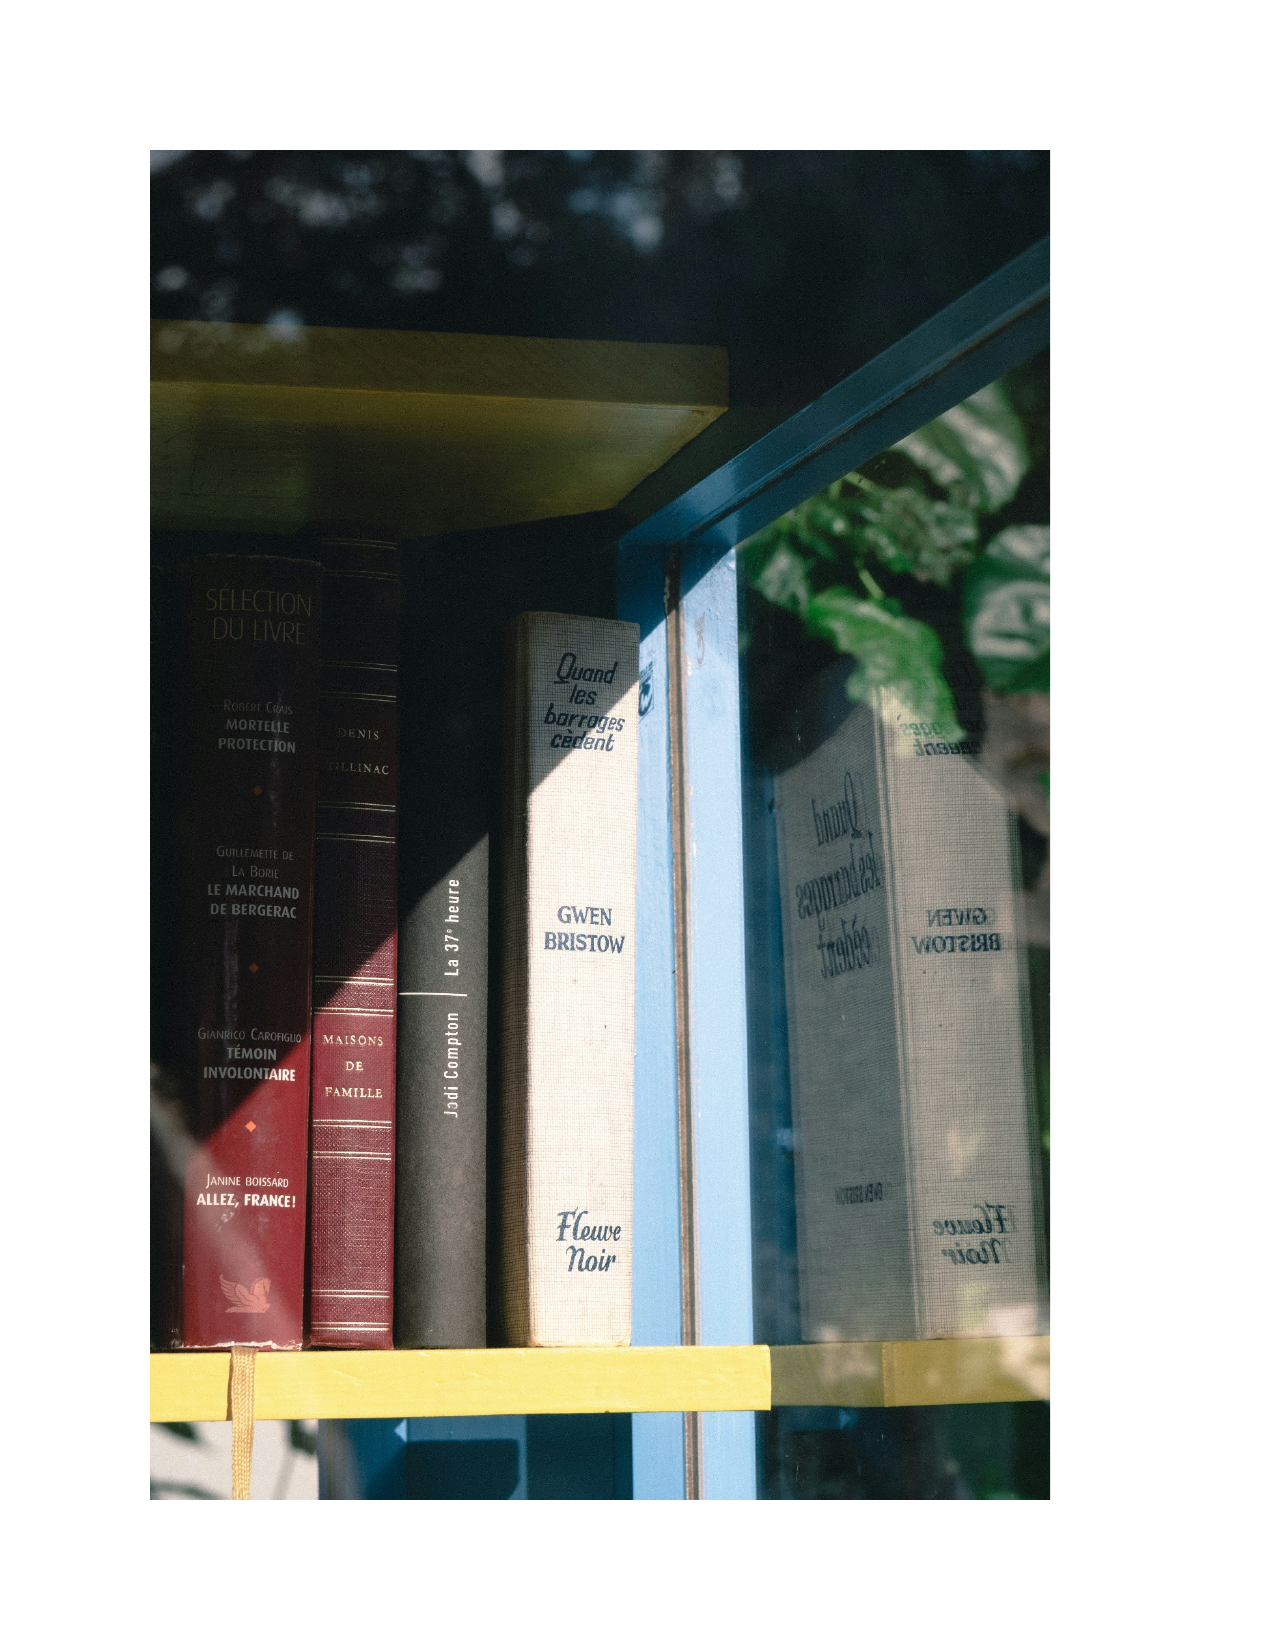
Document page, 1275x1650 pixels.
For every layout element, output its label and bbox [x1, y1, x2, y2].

picture [150, 150, 1050, 1500]
